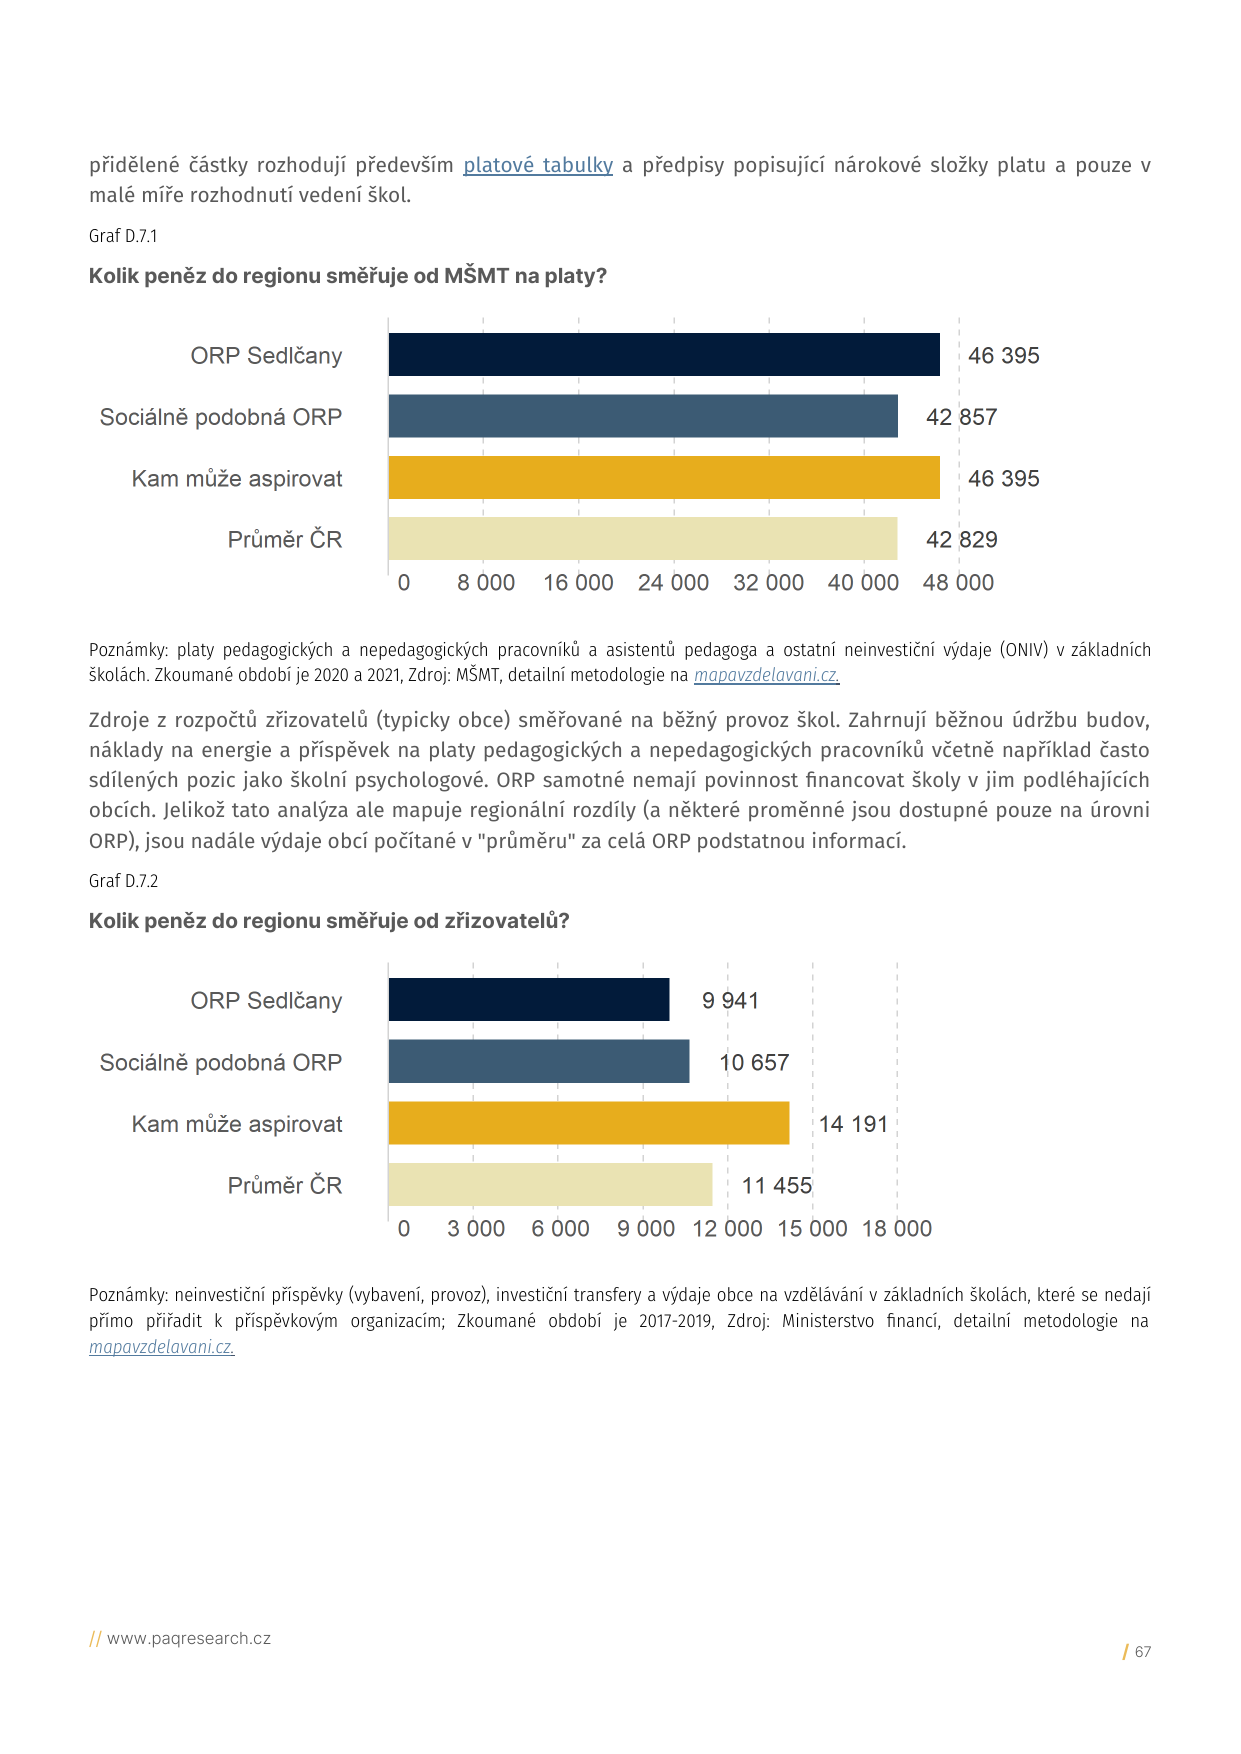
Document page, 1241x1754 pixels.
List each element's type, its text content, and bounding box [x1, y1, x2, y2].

picture [88, 935, 1139, 1268]
picture [88, 290, 1139, 622]
text Kolik peněz do regionu směřuje od MŠMT na platy? [89, 263, 1152, 288]
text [89, 148, 1152, 208]
text Graf D.7.2 [89, 870, 1152, 893]
text Graf D.7.1 [89, 225, 1152, 247]
text Kolik peněz do regionu směřuje od zřizovatelů? [89, 909, 1152, 934]
text Poznámky: neinvestiční příspěvky (vybavení, provoz), investiční transfery a výdaje obce na vzdělávání v základních školách, které se nedají přímo přiřadit k příspěvkovým organizacím; Zkoumané období je 2017-2019, Zdroj: Ministerstvo financí, detailní metodologie na mapavzdelavani.cz. [89, 1284, 1152, 1358]
text Poznámky: platy pedagogických a nepedagogických pracovníků a asistentů pedagoga a ostatní neinvestiční výdaje (ONIV) v základních školách. Zkoumané období je 2020 a 2021, Zdroj: MŠMT, detailní metodologie na mapavzdelavani.cz. [89, 638, 1152, 687]
text Zdroje z rozpočtů zřizovatelů (typicky obce) směřované na běžný provoz škol. Zahrnují běžnou údržbu budov, náklady na energie a příspěvek na platy pedagogických a nepedagogických pracovníků včetně například často sdílených pozic jako školní psychologové. ORP samotné nemají povinnost financovat školy v jim podléhajících obcích. Jelikož tato analýza ale mapuje regionální rozdíly (a některé proměnné jsou dostupné pouze na úrovni ORP), jsou nadále výdaje obcí počítané v "průměru" za celá ORP podstatnou informací. [89, 703, 1152, 854]
